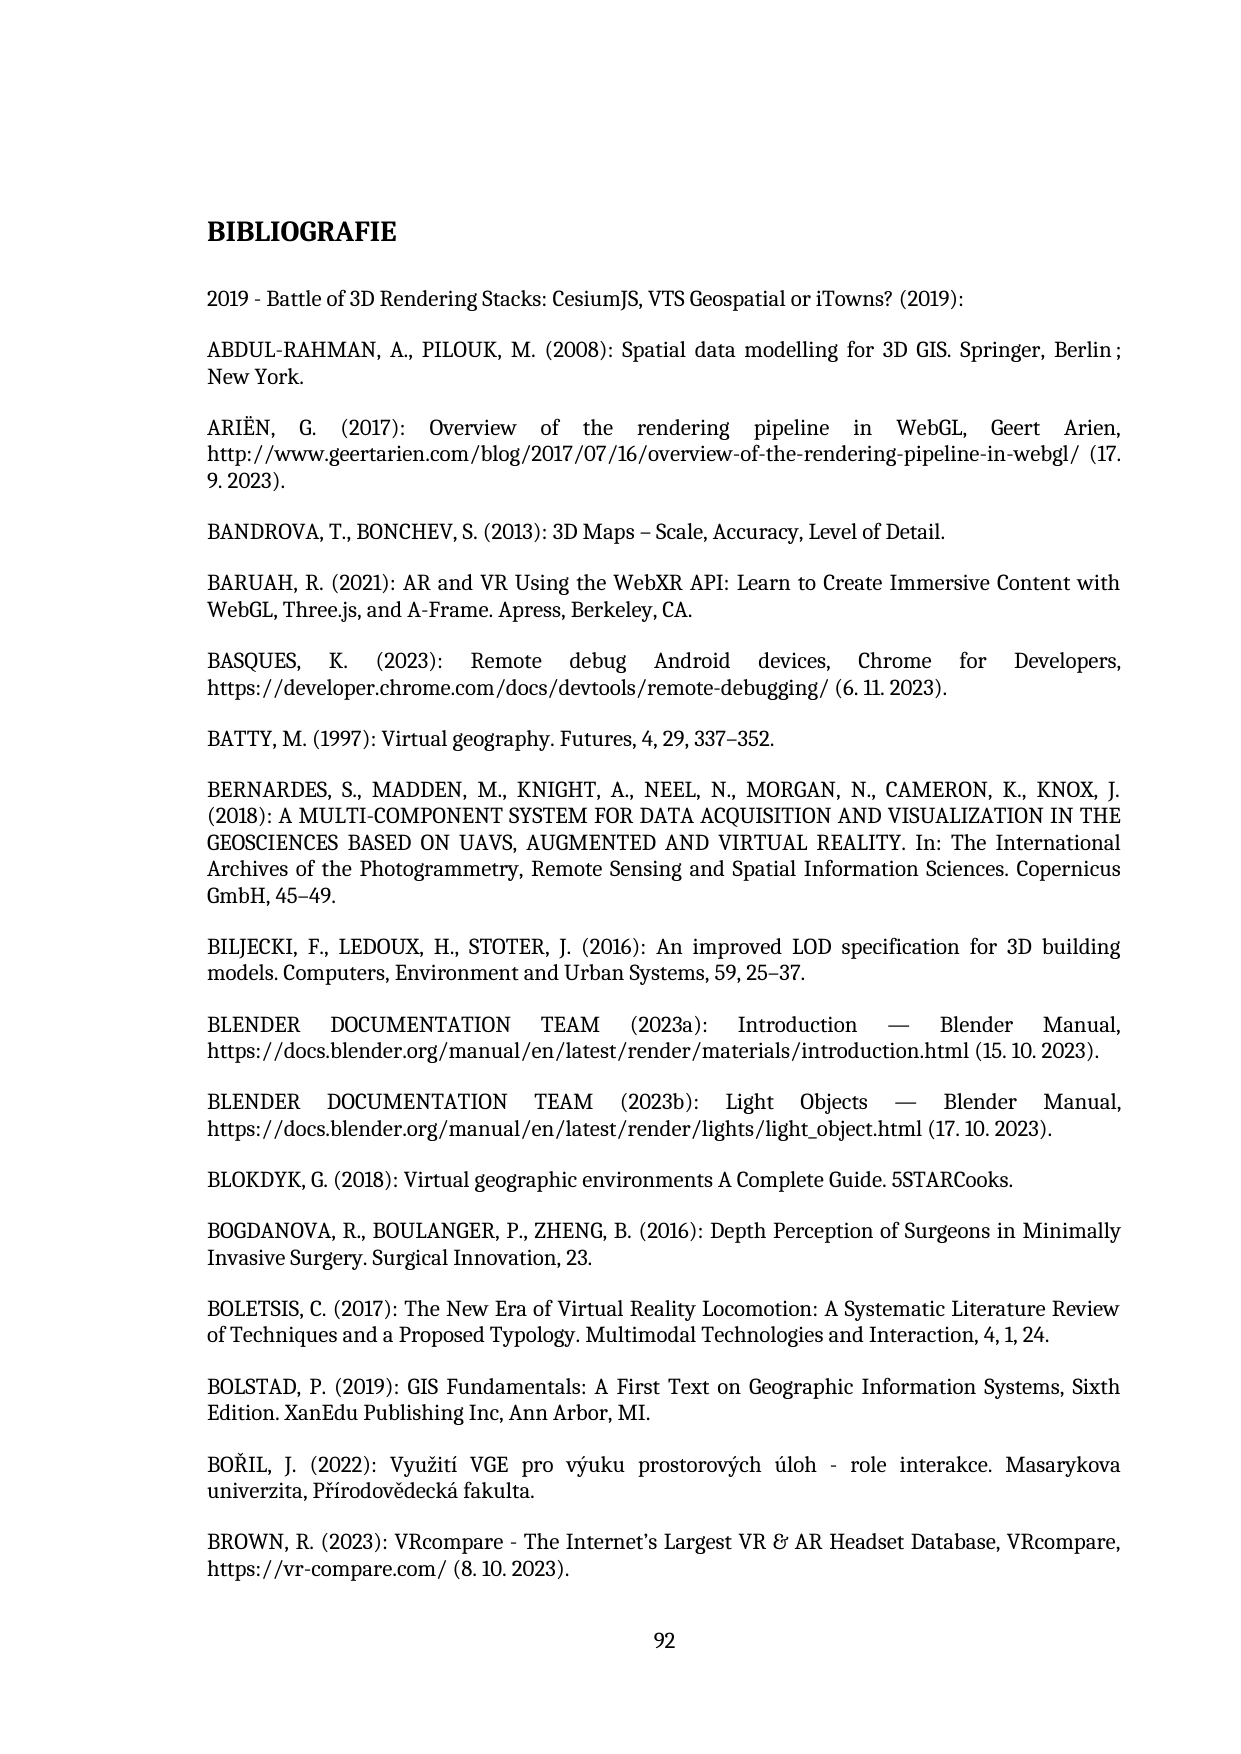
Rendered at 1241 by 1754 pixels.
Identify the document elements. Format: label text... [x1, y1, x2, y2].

text BLOKDYK, G. (2018): Virtual geographic environments A Complete Guide. 5STARCooks. [207, 1167, 1122, 1193]
text ARIËN, G. (2017): Overview of the rendering pipeline in WebGL, Geert Arien, http://www.geertarien.com/blog/2017/07/16/overview-of-the-rendering-pipeline-in-webgl/ (17. 9. 2023). [207, 415, 1122, 494]
text BOGDANOVA, R., BOULANGER, P., ZHENG, B. (2016): Depth Perception of Surgeons in Minimally Invasive Surgery. Surgical Innovation, 23. [207, 1218, 1122, 1271]
text BLENDER DOCUMENTATION TEAM (2023b): Light Objects — Blender Manual, https://docs.blender.org/manual/en/latest/render/lights/light_object.html (17. 10. 2023). [207, 1089, 1122, 1142]
text 2019 - Battle of 3D Rendering Stacks: CesiumJS, VTS Geospatial or iTowns? (2019): [207, 286, 1122, 312]
text BANDROVA, T., BONCHEV, S. (2013): 3D Maps – Scale, Accuracy, Level of Detail. [207, 519, 1122, 545]
text BARUAH, R. (2021): AR and VR Using the WebXR API: Learn to Create Immersive Content with WebGL, Three.js, and A-Frame. Apress, Berkeley, CA. [207, 570, 1122, 623]
text BATTY, M. (1997): Virtual geography. Futures, 4, 29, 337–352. [207, 726, 1122, 752]
subtitle bibliografie [207, 215, 1122, 248]
text ABDUL-RAHMAN, A., PILOUK, M. (2008): Spatial data modelling for 3D GIS. Springer, Berlin ; New York. [207, 337, 1122, 390]
text BASQUES, K. (2023): Remote debug Android devices, Chrome for Developers, https://developer.chrome.com/docs/devtools/remote-debugging/ (6. 11. 2023). [207, 648, 1122, 701]
text BROWN, R. (2023): VRcompare - The Internet’s Largest VR & AR Headset Database, VRcompare, https://vr-compare.com/ (8. 10. 2023). [207, 1529, 1122, 1582]
text BILJECKI, F., LEDOUX, H., STOTER, J. (2016): An improved LOD specification for 3D building models. Computers, Environment and Urban Systems, 59, 25–37. [207, 934, 1122, 986]
text BOŘIL, J. (2022): Využití VGE pro výuku prostorových úloh - role interakce. Masarykova univerzita, Přírodovědecká fakulta. [207, 1451, 1122, 1504]
text BOLSTAD, P. (2019): GIS Fundamentals: A First Text on Geographic Information Systems, Sixth Edition. XanEdu Publishing Inc, Ann Arbor, MI. [207, 1374, 1122, 1426]
text BLENDER DOCUMENTATION TEAM (2023a): Introduction — Blender Manual, https://docs.blender.org/manual/en/latest/render/materials/introduction.html (15. 10. 2023). [207, 1011, 1122, 1064]
text BOLETSIS, C. (2017): The New Era of Virtual Reality Locomotion: A Systematic Literature Review of Techniques and a Proposed Typology. Multimodal Technologies and Interaction, 4, 1, 24. [207, 1296, 1122, 1349]
text BERNARDES, S., MADDEN, M., KNIGHT, A., NEEL, N., MORGAN, N., CAMERON, K., KNOX, J. (2018): A MULTI-COMPONENT SYSTEM FOR DATA ACQUISITION AND VISUALIZATION IN THE GEOSCIENCES BASED ON UAVS, AUGMENTED AND VIRTUAL REALITY. In: The International Archives of the Photogrammetry, Remote Sensing and Spatial Information Sciences. Copernicus GmbH, 45–49. [207, 777, 1122, 909]
